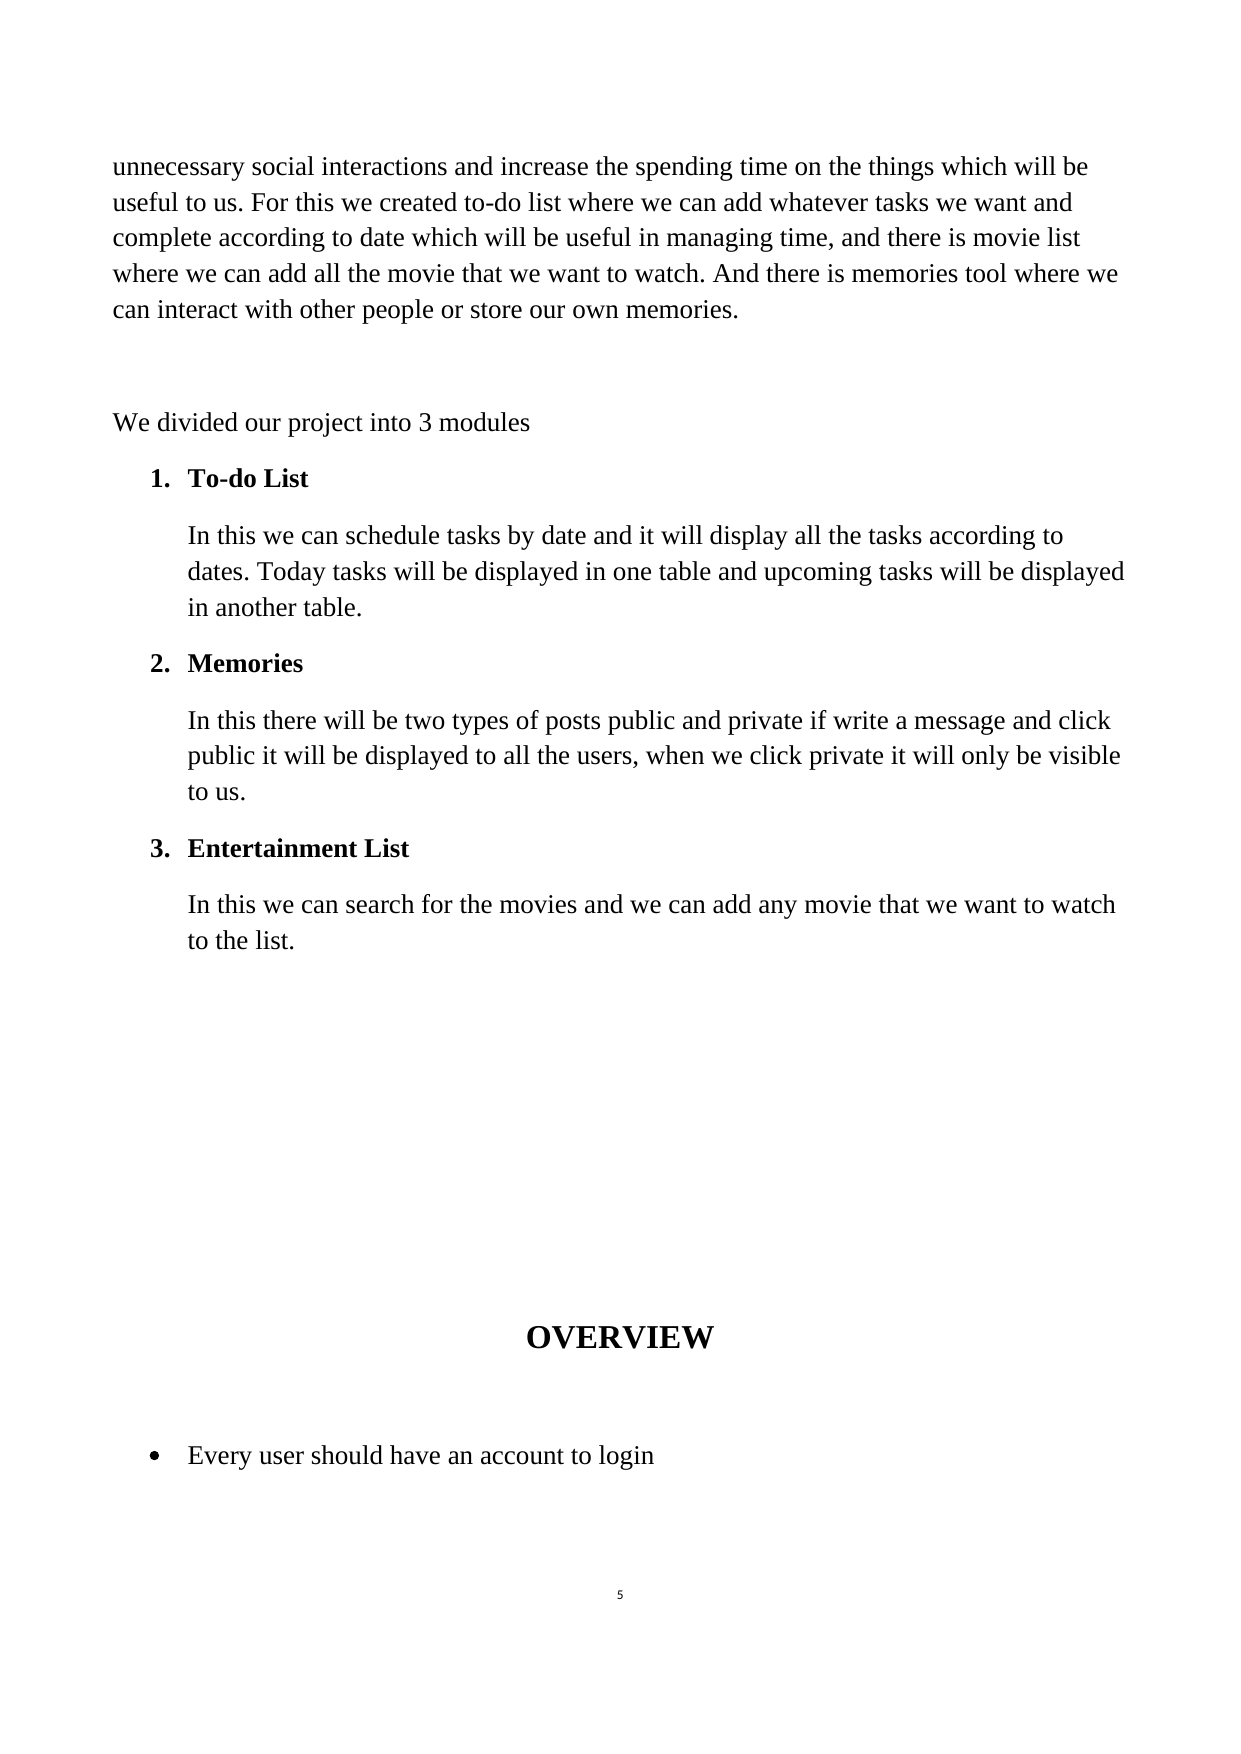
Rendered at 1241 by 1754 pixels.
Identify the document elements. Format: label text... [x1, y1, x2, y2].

text OVERVIEW [112, 1317, 1128, 1356]
text In this there will be two types of posts public and private if write a message and click public it will be displayed to all the users, when we click private it will only be visible to us. [187, 704, 1128, 806]
list Memories [150, 647, 1128, 678]
text In this we can schedule tasks by date and it will display all the tasks according to dates. Today tasks will be displayed in one table and upcoming tasks will be displayed in another table. [187, 519, 1128, 622]
text We divided our project into 3 modules [112, 406, 1128, 437]
list Entertainment List [150, 832, 1128, 863]
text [112, 150, 1128, 324]
list To-do List [150, 463, 1128, 494]
list Every user should have an account to login [150, 1439, 1128, 1470]
text In this we can search for the movies and we can add any movie that we want to watch to the list. [187, 888, 1128, 955]
